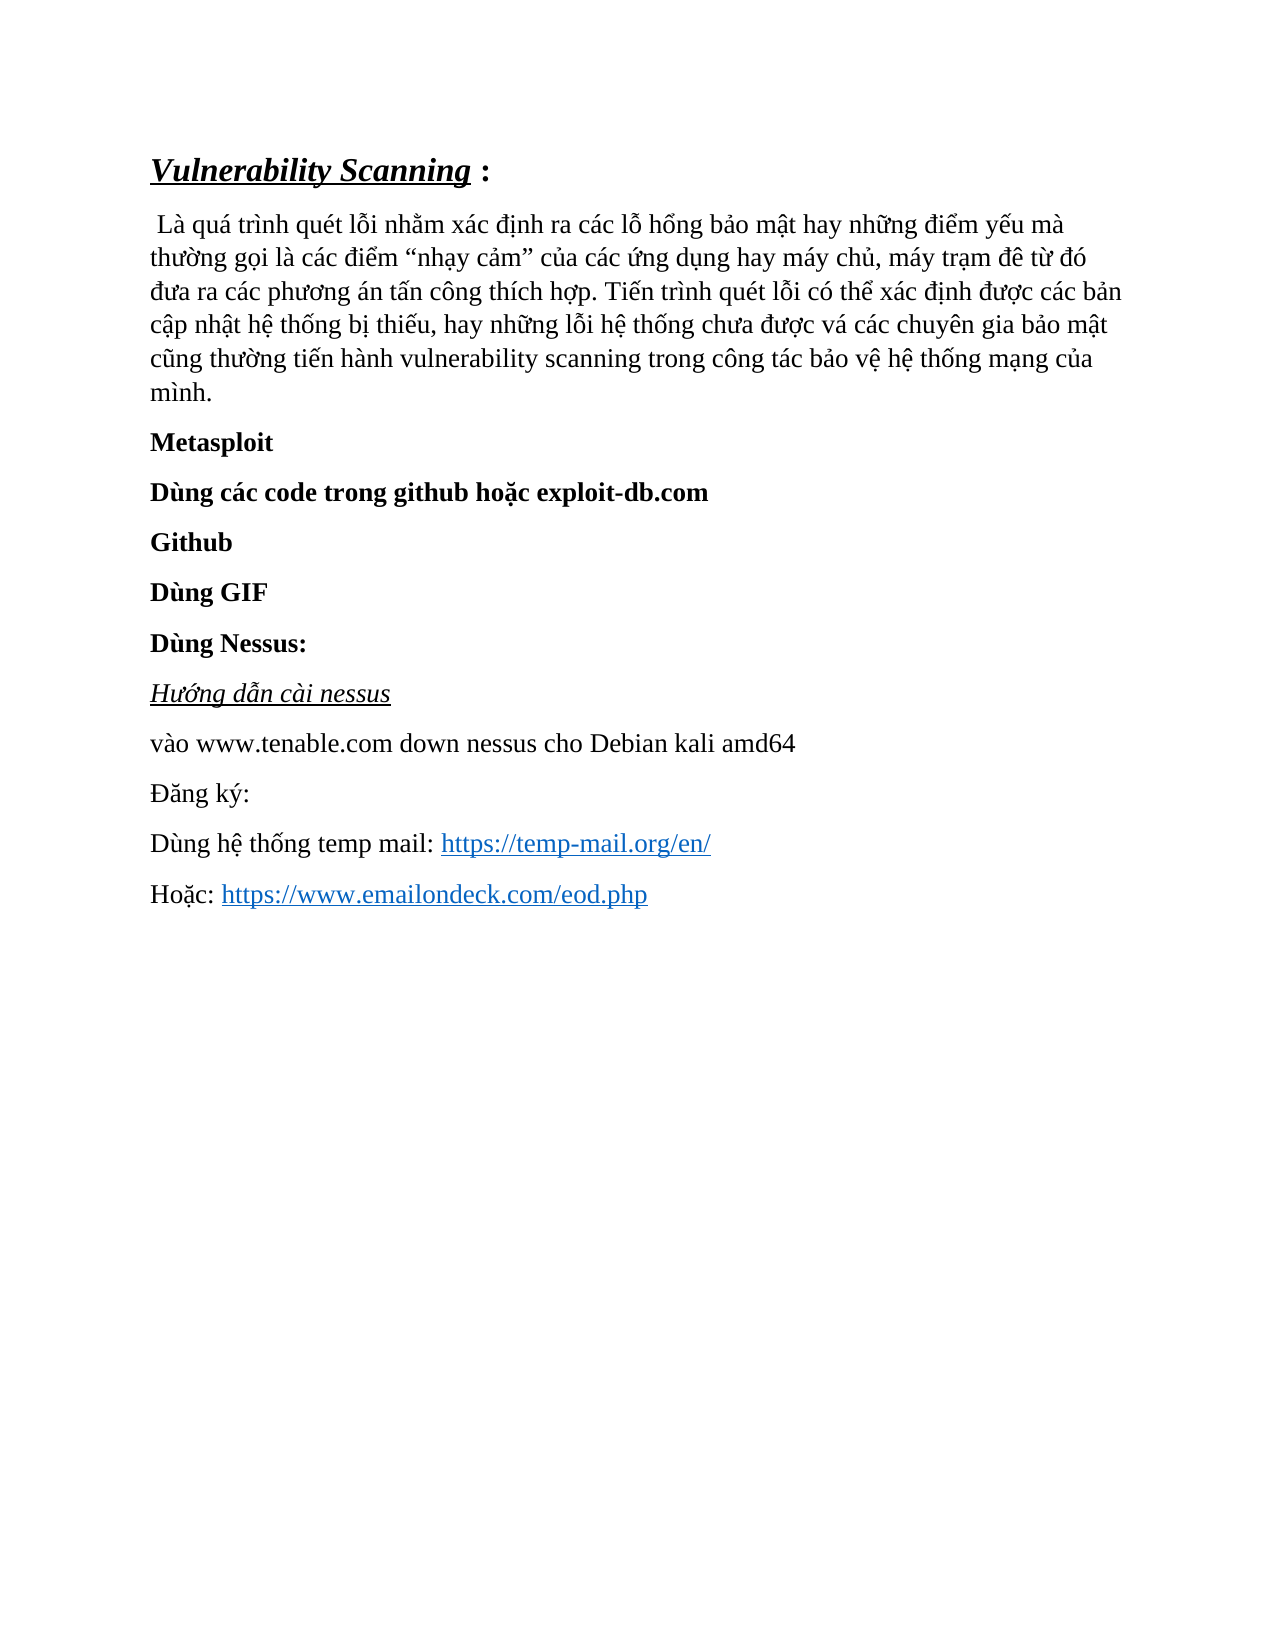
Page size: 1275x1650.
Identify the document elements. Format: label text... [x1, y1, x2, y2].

text Hướng dẫn cài nessus [150, 677, 1125, 708]
text Đăng ký: [150, 777, 1125, 808]
text Là quá trình quét lỗi nhằm xác định ra các lỗ hổng bảo mật hay những điểm yếu mà thường gọi là các điểm “nhạy cảm” của các ứng dụng hay máy chủ, máy trạm đê từ đó đưa ra các phương án tấn công thích hợp. Tiến trình quét lỗi có thể xác định được các bản cập nhật hệ thống bị thiếu, hay những lỗi hệ thống chưa được vá các chuyên gia bảo mật cũng thường tiến hành vulnerability scanning trong công tác bảo vệ hệ thống mạng của mình. [150, 208, 1125, 407]
text vào www.tenable.com down nessus cho Debian kali amd64 [150, 727, 1125, 758]
text Dùng Nessus: [150, 627, 1125, 658]
text Dùng GIF [150, 577, 1125, 608]
text Metasploit [150, 426, 1125, 457]
text Dùng hệ thống temp mail: https://temp-mail.org/en/ [150, 828, 1125, 859]
text Dùng các code trong github hoặc exploit-db.com [150, 476, 1125, 507]
text Vulnerability Scanning : [150, 150, 1125, 188]
text Hoặc: https://www.emailondeck.com/eod.php [150, 878, 1125, 909]
text Github [150, 526, 1125, 557]
